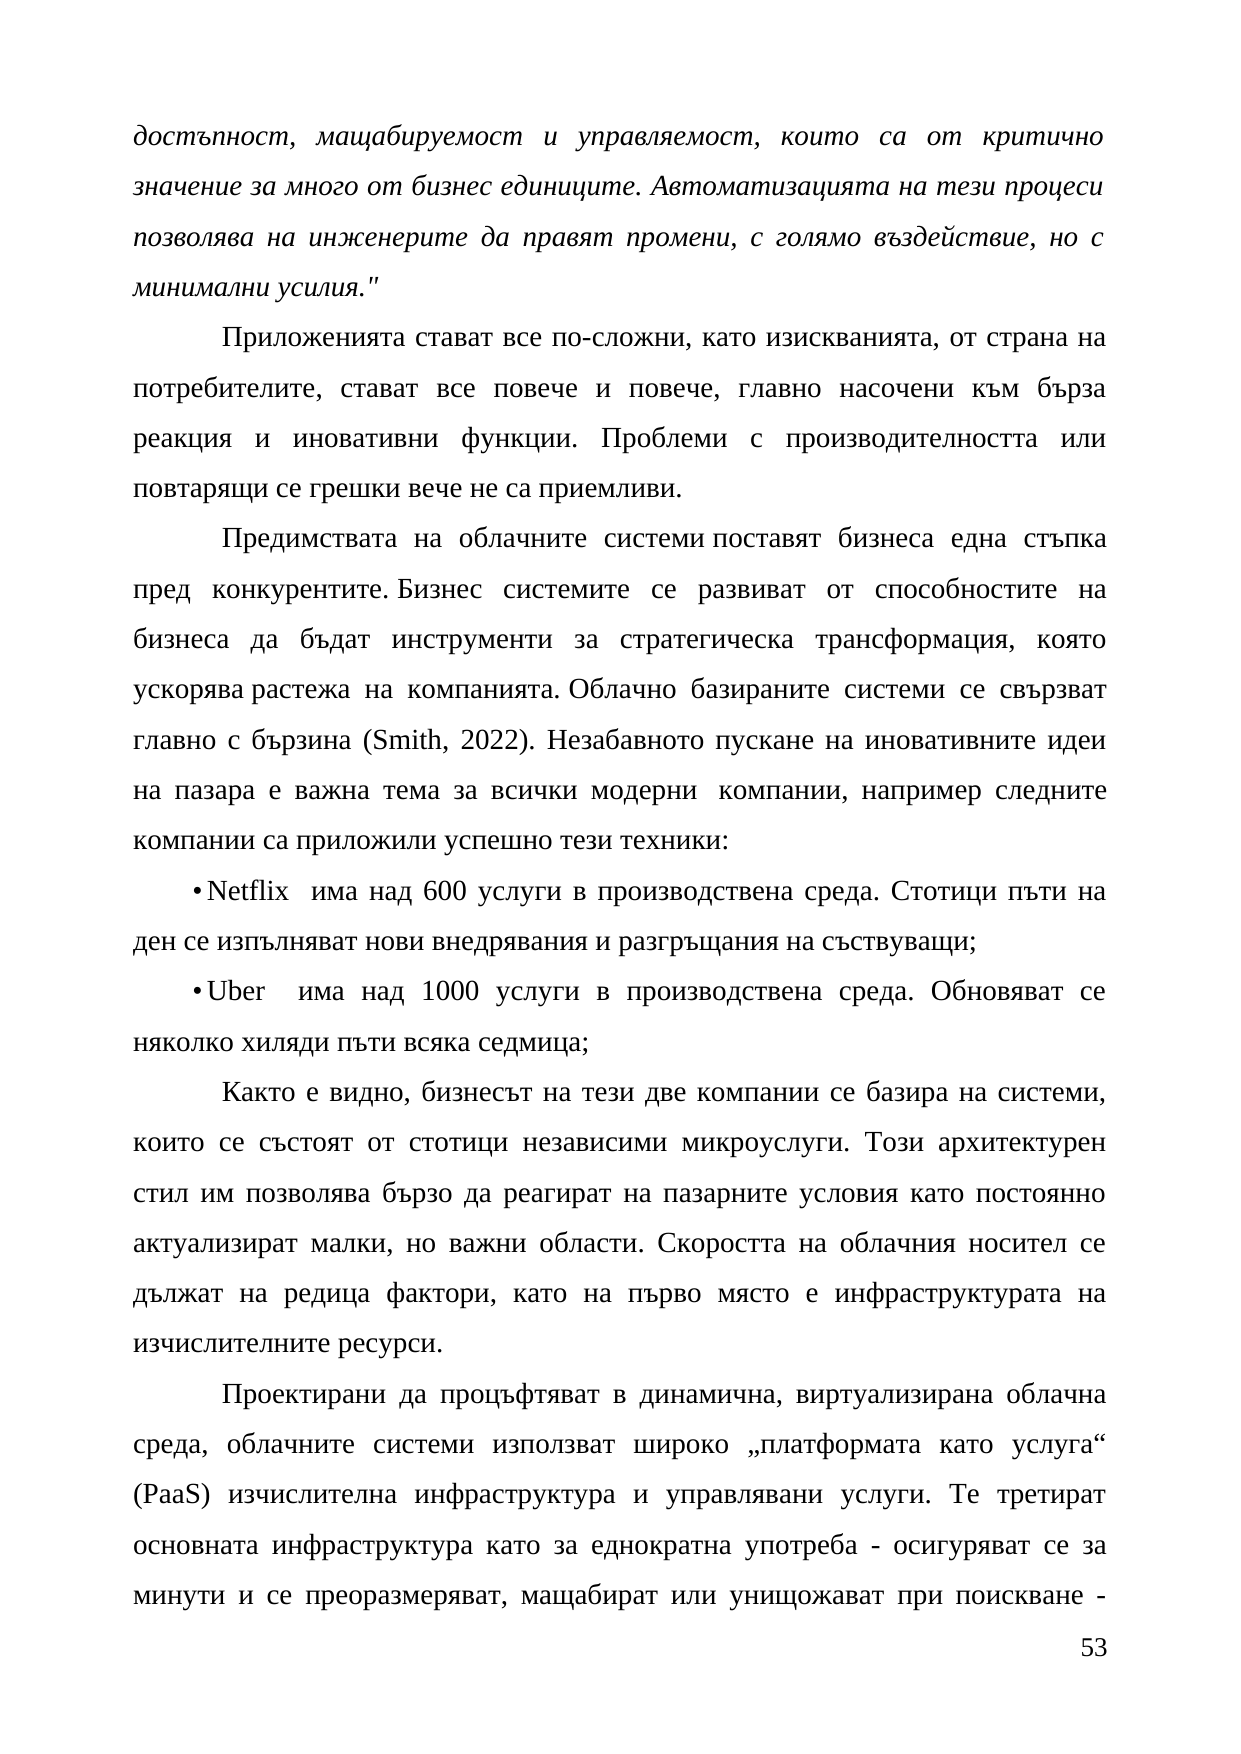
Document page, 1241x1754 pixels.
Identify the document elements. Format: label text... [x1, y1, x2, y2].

text Както е видно, бизнесът на тези две компании се базира на системи, които се състоят от стотици независими микроуслуги. Този архитектурен стил им позволява бързо да реагират на пазарните условия като постоянно актуализират малки, но важни области. Скоростта на облачния носител се дължат на редица фактори, като на първо място е инфраструктурата на изчислителните ресурси. [133, 1074, 1107, 1359]
text • Uber има над 1000 услуги в производствена среда. Обновяват се няколко хиляди пъти всяка седмица; [133, 973, 1107, 1057]
text • Netflix има над 600 услуги в производствена среда. Стотици пъти на ден се изпълняват нови внедрявания и разгръщания на съствуващи; [133, 873, 1107, 957]
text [133, 1376, 1107, 1611]
text Предимствата на облачните системи поставят бизнеса една стъпка пред конкурентите. Бизнес системите се развиват от способностите на бизнеса да бъдат инструменти за стратегическа трансформация, която ускорява растежа на компанията. Облачно базираните системи се свързват главно с бързина (Smith, 2022). Незабавното пускане на иновативните идеи на пазара е важна тема за всички модерни компании, например следните компании са приложили успешно тези техники: [133, 521, 1107, 856]
text Приложенията стават все по-сложни, като изискванията, от страна на потребителите, стават все повече и повече, главно насочени към бърза реакция и иновативни функции. Проблеми с производителността или повтарящи се грешки вече не са приемливи. [133, 319, 1107, 504]
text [133, 118, 1107, 303]
